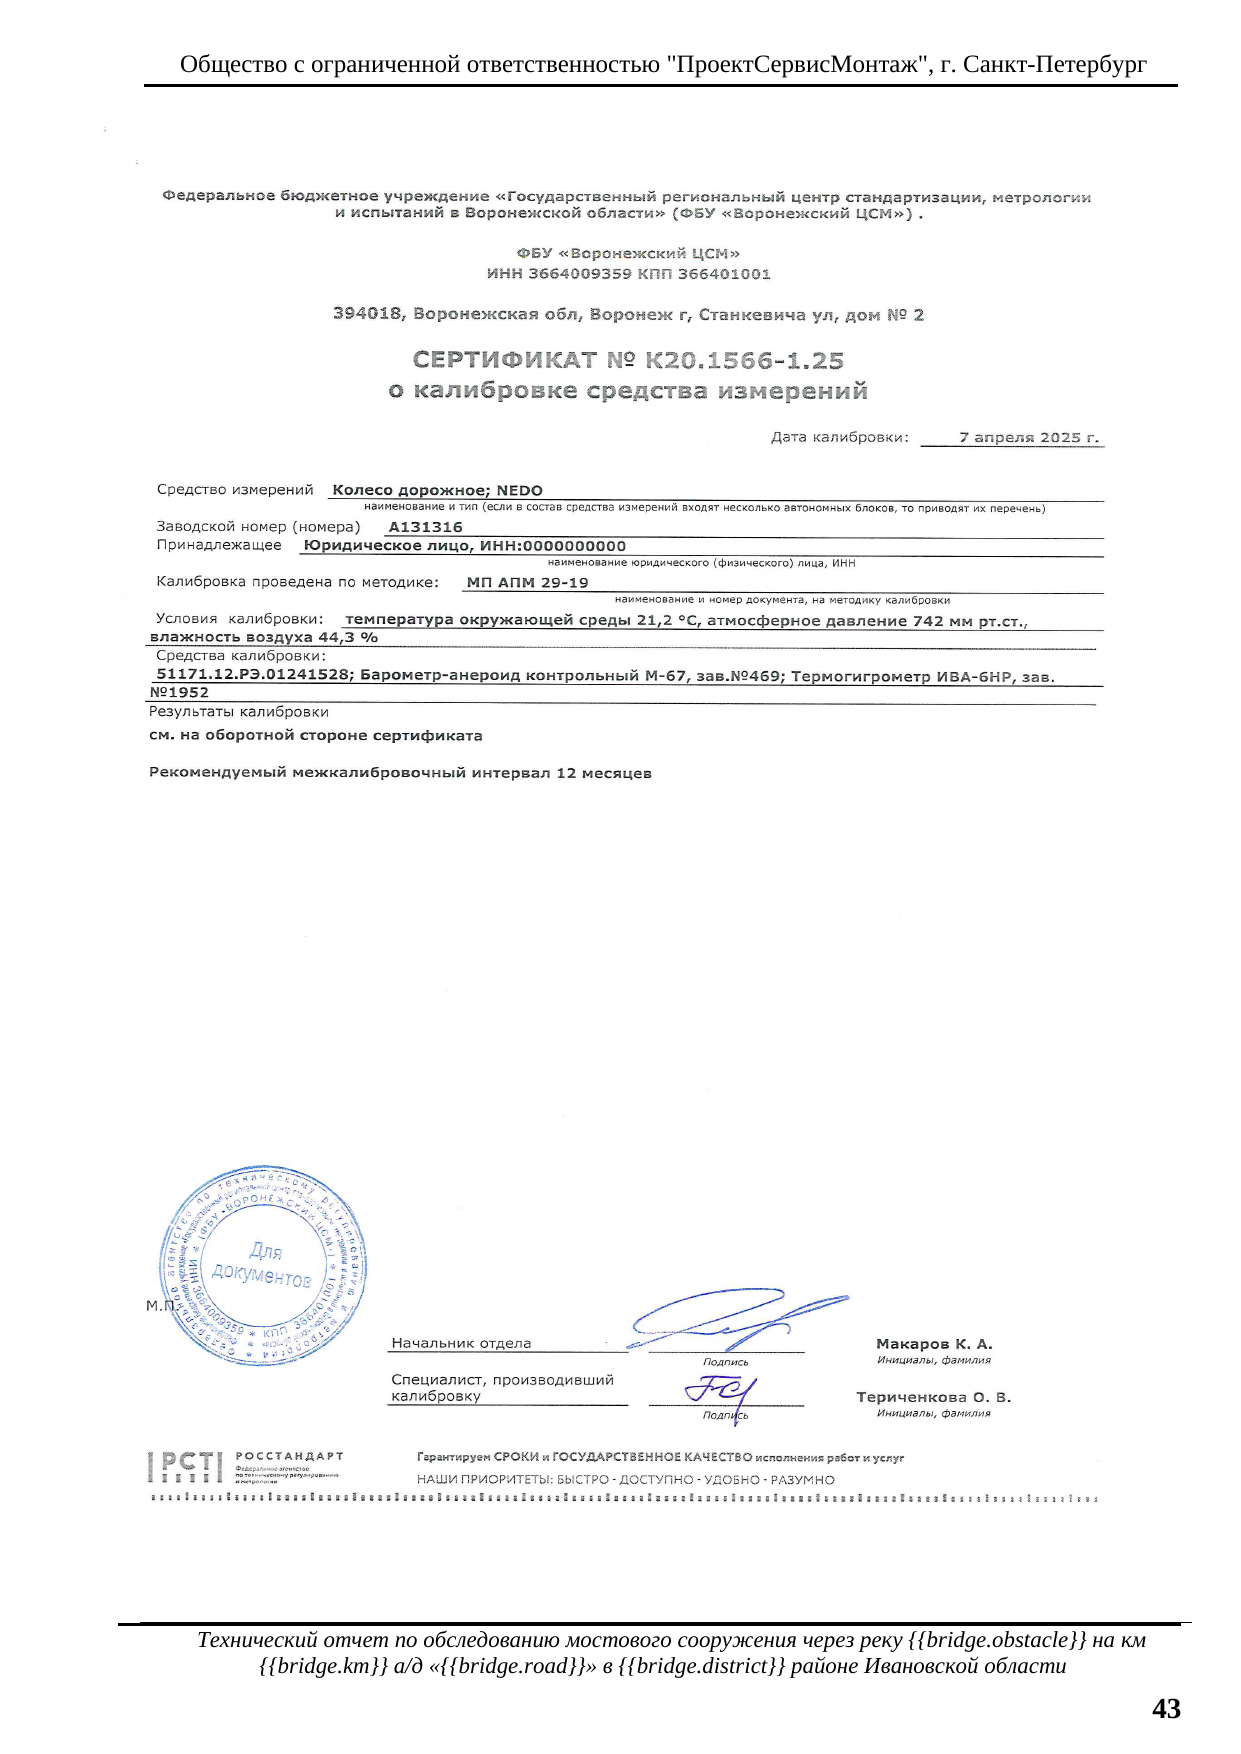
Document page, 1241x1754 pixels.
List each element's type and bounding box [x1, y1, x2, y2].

picture [59, 106, 1178, 1597]
